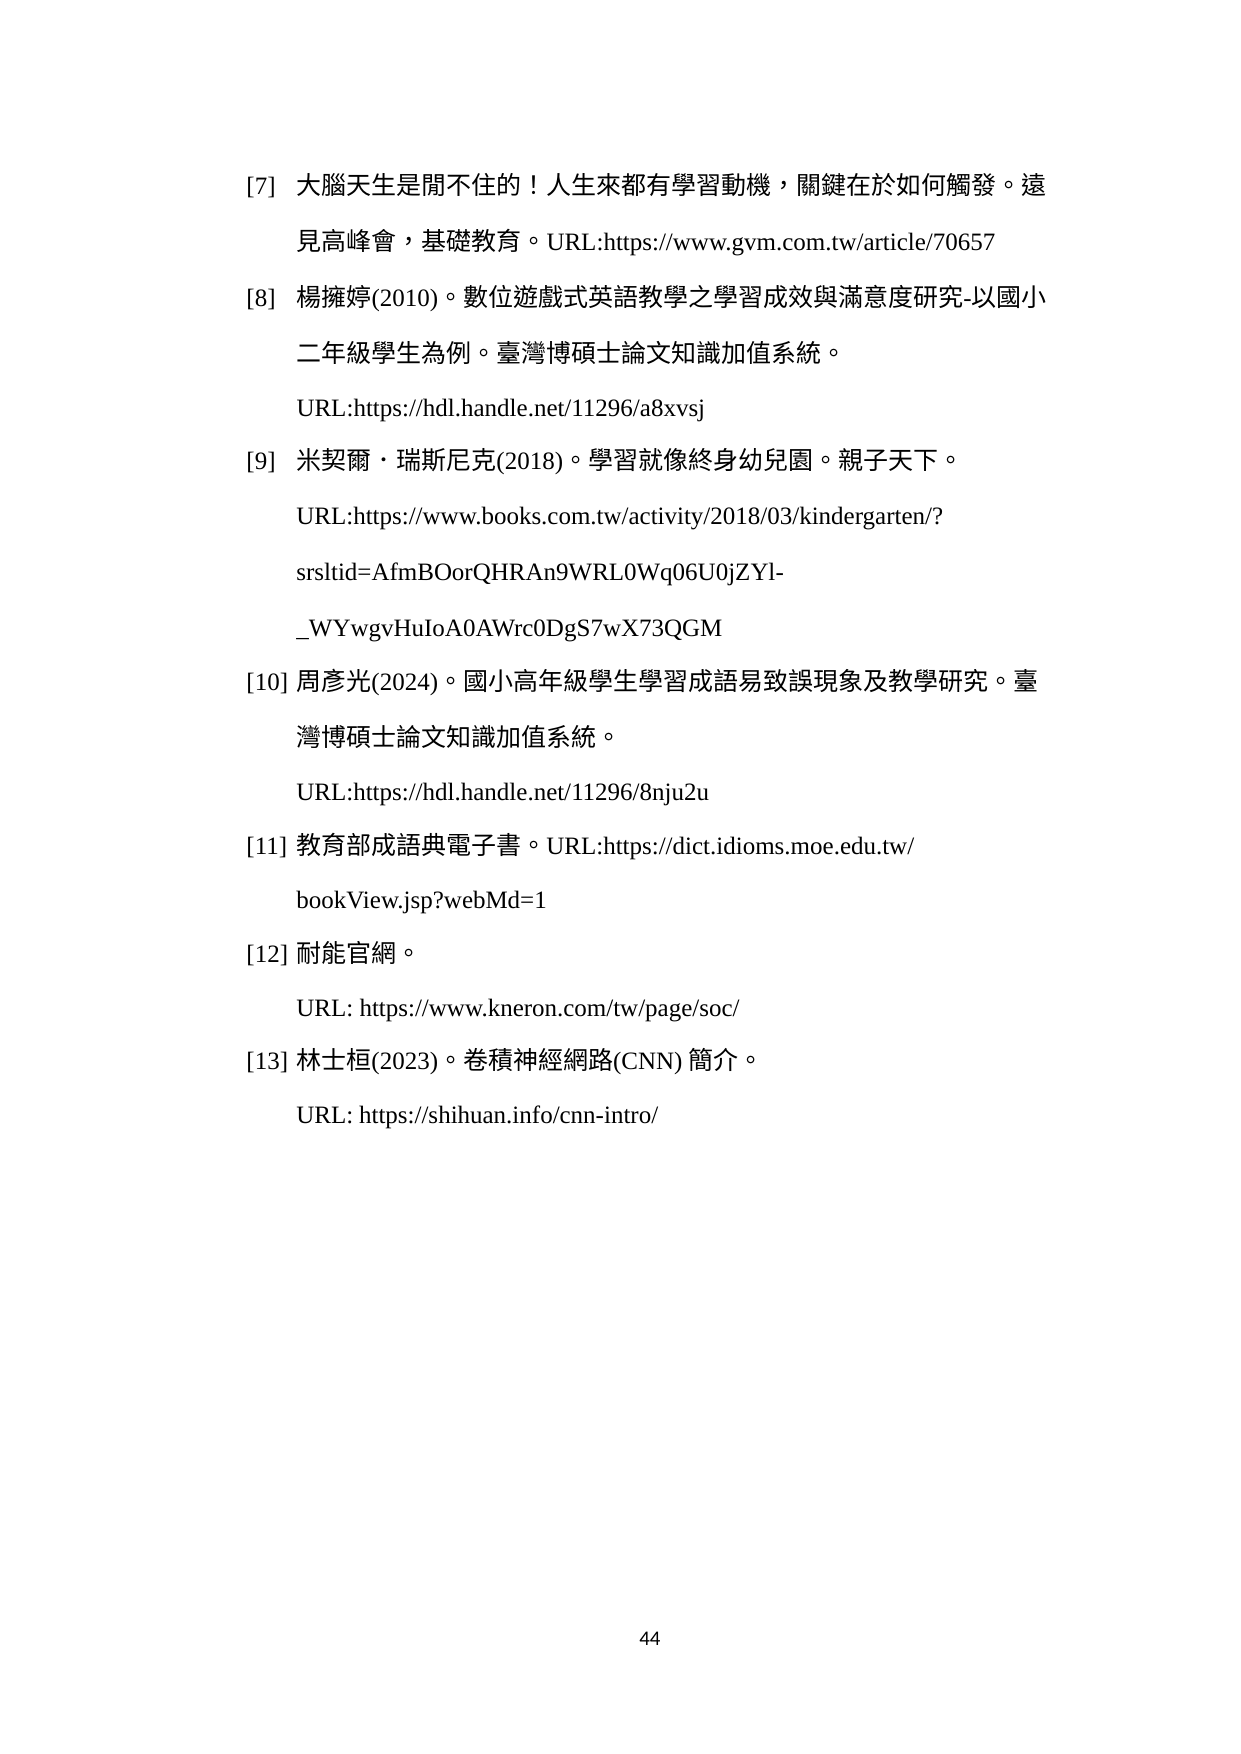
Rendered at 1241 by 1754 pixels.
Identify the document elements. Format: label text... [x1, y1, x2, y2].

list 林士桓(2023)。卷積神經網路(CNN) 簡介。 [246, 1040, 1053, 1078]
list 大腦天生是閒不住的！人生來都有學習動機，關鍵在於如何觸發。遠見高峰會，基礎教育。URL:https://www.gvm.com.tw/article/70657 [246, 164, 1053, 258]
list 周彥光(2024)。國小高年級學生學習成語易致誤現象及教學研究。臺灣博碩士論文知識加值系統。 [246, 661, 1053, 754]
list 耐能官網。 [246, 933, 1053, 970]
list URL:https://hdl.handle.net/11296/8nju2u [296, 773, 1053, 810]
list URL:https://hdl.handle.net/11296/a8xvsj [296, 388, 1053, 426]
list 教育部成語典電子書。URL:https://dict.idioms.moe.edu.tw/bookView.jsp?webMd=1 [246, 824, 1053, 918]
list URL: https://www.kneron.com/tw/page/soc/ [296, 988, 1053, 1026]
list 楊擁婷(2010)。數位遊戲式英語教學之學習成效與滿意度研究-以國小二年級學生為例。臺灣博碩士論文知識加值系統。 [246, 276, 1053, 370]
list 米契爾．瑞斯尼克(2018)。學習就像終身幼兒園。親子天下。URL:https://www.books.com.tw/activity/2018/03/kindergarten/?srsltid=AfmBOorQHRAn9WRL0Wq06U0jZYl-_WYwgvHuIoA0AWrc0DgS7wX73QGM [246, 440, 1053, 646]
list URL: https://shihuan.info/cnn-intro/ [296, 1096, 1053, 1133]
